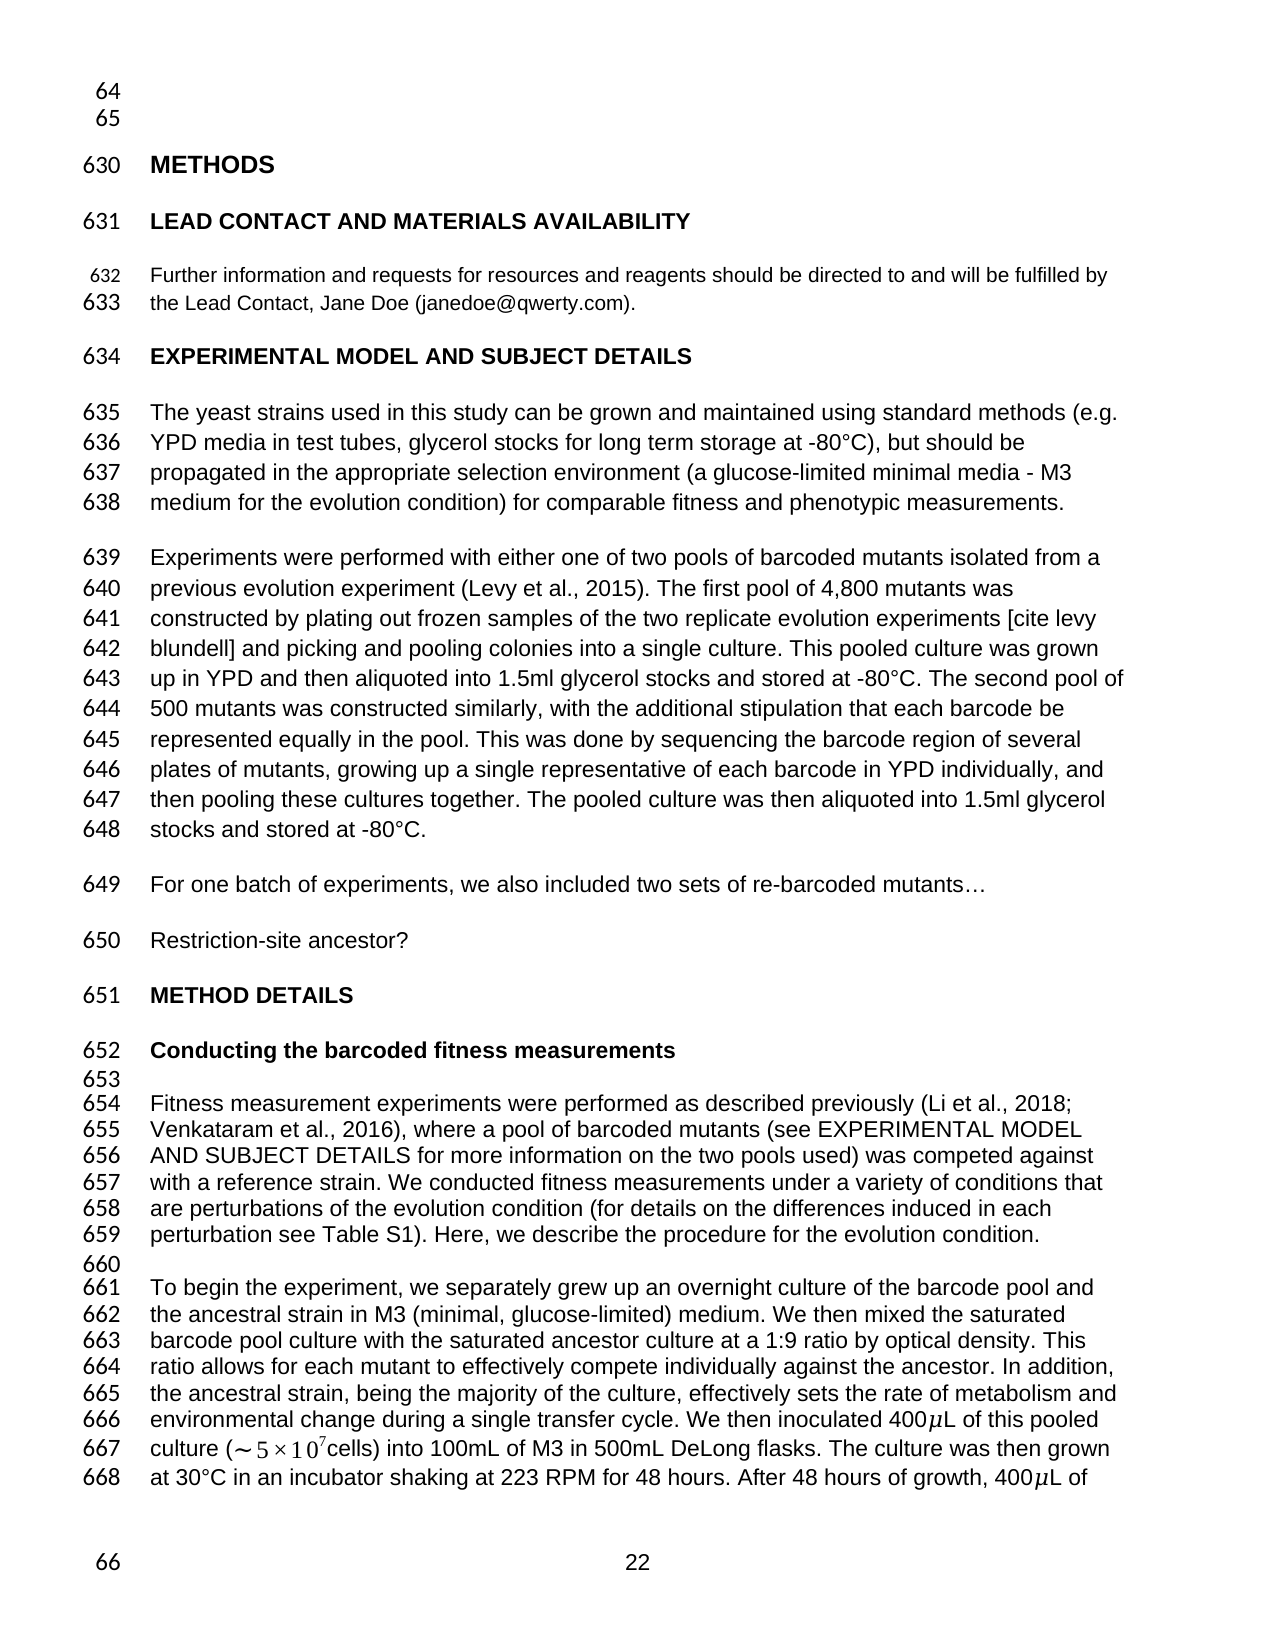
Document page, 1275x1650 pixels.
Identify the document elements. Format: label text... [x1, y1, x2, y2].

text Restriction-site ancestor? [150, 927, 1125, 953]
text Fitness measurement experiments were performed as described previously (Li et al., 2018; Venkataram et al., 2016), where a pool of barcoded mutants (see EXPERIMENTAL MODEL AND SUBJECT DETAILS for more information on the two pools used) was competed against with a reference strain. We conducted fitness measurements under a variety of conditions that are perturbations of the evolution condition (for details on the differences induced in each perturbation see Table S1). Here, we describe the procedure for the evolution condition. [150, 1090, 1125, 1248]
text The yeast strains used in this study can be grown and maintained using standard methods (e.g. YPD media in test tubes, glycerol stocks for long term storage at -80°C), but should be propagated in the appropriate selection environment (a glucose-limited minimal media - M3 medium for the evolution condition) for comparable fitness and phenotypic measurements. [150, 398, 1125, 515]
text EXPERIMENTAL MODEL AND SUBJECT DETAILS [150, 343, 1125, 369]
text METHODS [150, 150, 1125, 179]
text METHOD DETAILS [150, 982, 1125, 1008]
text Experiments were performed with either one of two pools of barcoded mutants isolated from a previous evolution experiment (Levy et al., 2015). The first pool of 4,800 mutants was constructed by plating out frozen samples of the two replicate evolution experiments [cite levy blundell] and picking and pooling colonies into a single culture. This pooled culture was grown up in YPD and then aliquoted into 1.5ml glycerol stocks and stored at -80°C. The second pool of 500 mutants was constructed similarly, with the additional stipulation that each barcode be represented equally in the pool. This was done by sequencing the barcode region of several plates of mutants, growing up a single representative of each barcode in YPD individually, and then pooling these cultures together. The pooled culture was then aliquoted into 1.5ml glycerol stocks and stored at -80°C. [150, 544, 1125, 842]
text Conducting the barcoded fitness measurements [150, 1037, 1125, 1063]
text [150, 1274, 1125, 1490]
text Further information and requests for resources and reagents should be directed to and will be fulfilled by the Lead Contact, Jane Doe (janedoe@qwerty.com). [150, 263, 1125, 315]
text LEAD CONTACT AND MATERIALS AVAILABILITY [150, 208, 1125, 234]
text For one batch of experiments, we also included two sets of re-barcoded mutants… [150, 871, 1125, 898]
